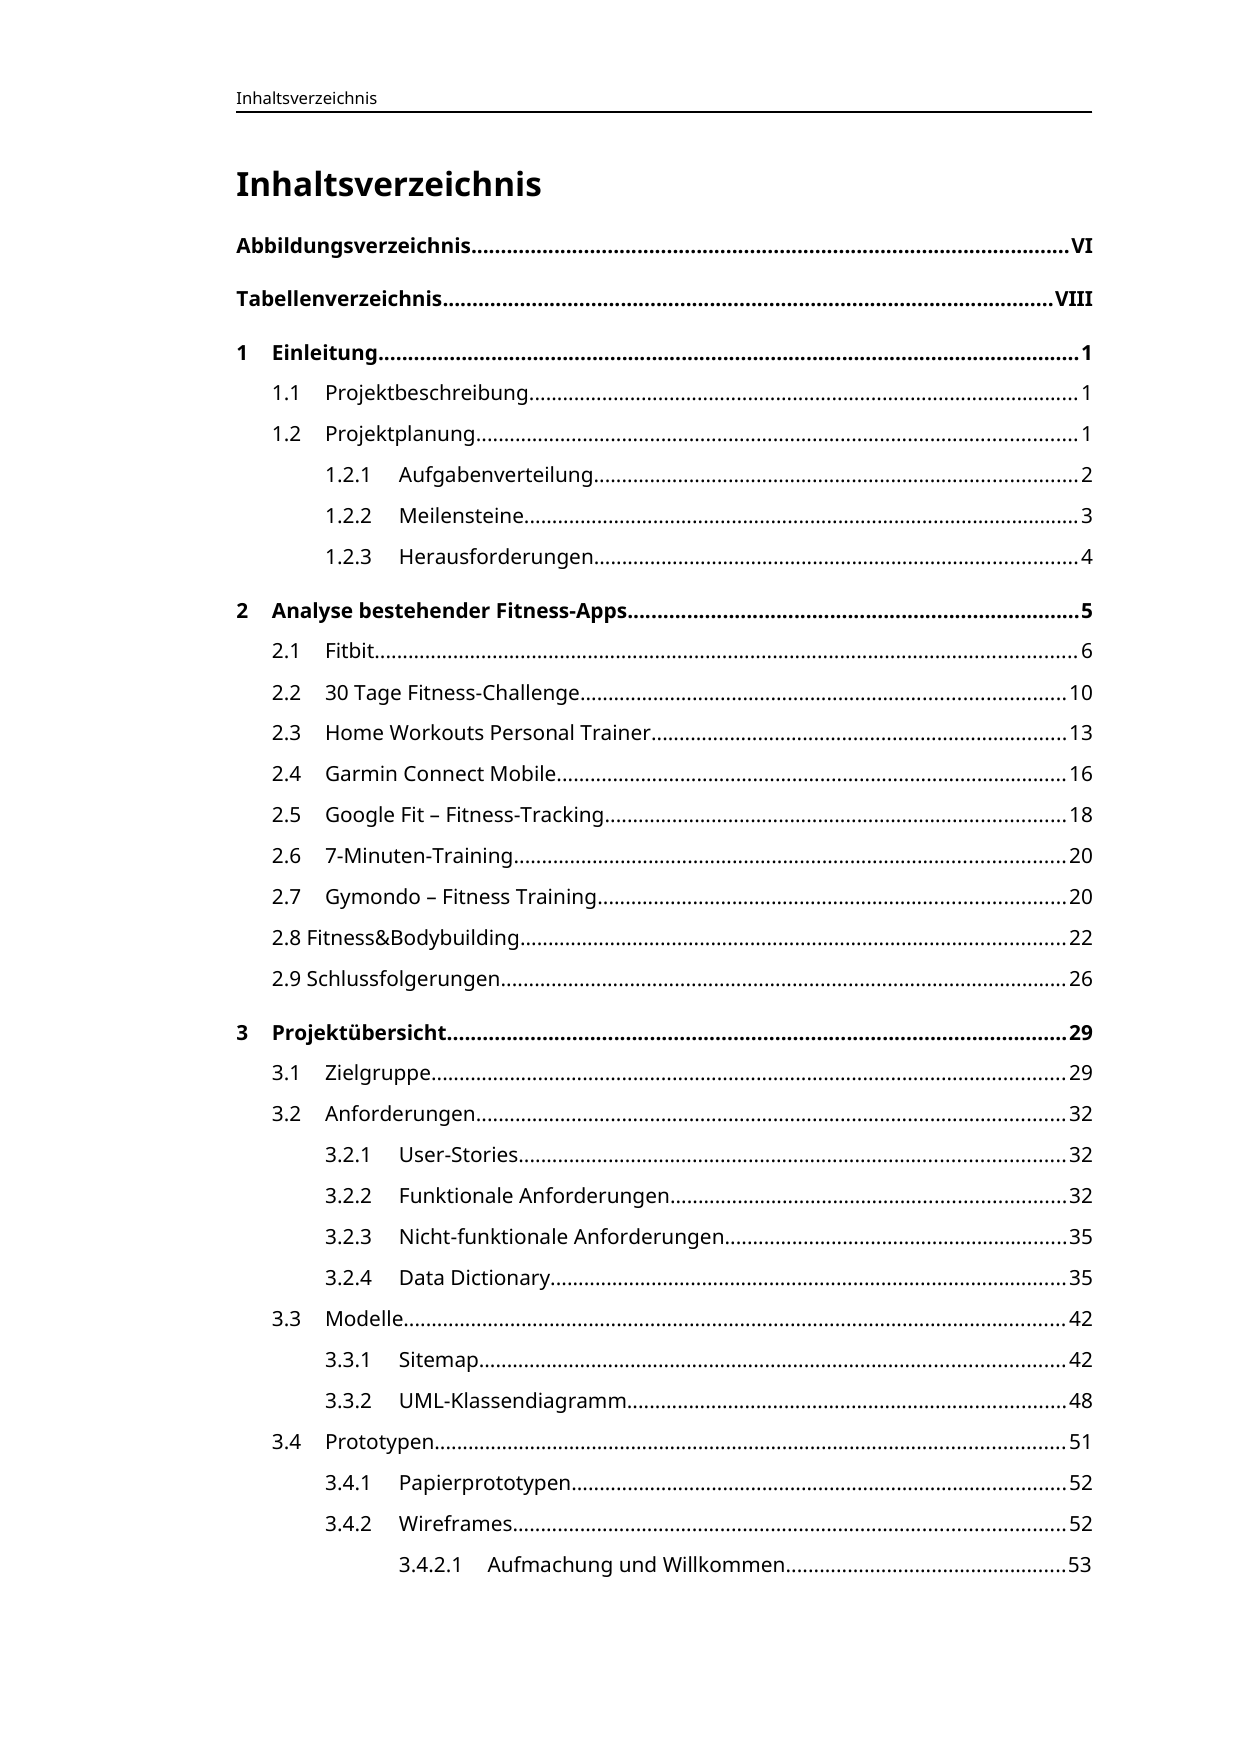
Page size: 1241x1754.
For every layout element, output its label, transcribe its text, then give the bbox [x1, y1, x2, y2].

text 1.1 Projektbeschreibung 1 [272, 378, 1092, 407]
text 2.7 Gymondo – Fitness Training 20 [272, 882, 1092, 911]
text 3.3.2 UML-Klassendiagramm 48 [325, 1386, 1092, 1414]
text 3.2.2 Funktionale Anforderungen 32 [325, 1181, 1092, 1210]
text 2.8 Fitness&Bodybuilding 22 [272, 923, 1092, 952]
text 1.2.1 Aufgabenverteilung 2 [325, 460, 1092, 489]
text 1 Einleitung 1 [236, 338, 1092, 366]
text 2.6 7-Minuten-Training 20 [272, 841, 1092, 870]
text 3.1 Zielgruppe 29 [272, 1058, 1092, 1087]
text 1.2.3 Herausforderungen 4 [325, 542, 1092, 571]
text 3.2 Anforderungen 32 [272, 1099, 1092, 1128]
text 3.2.3 Nicht-funktionale Anforderungen 35 [325, 1222, 1092, 1251]
text 3.3.1 Sitemap 42 [325, 1345, 1092, 1373]
text 2.3 Home Workouts Personal Trainer 13 [272, 718, 1092, 747]
text Tabellenverzeichnis VIII [236, 284, 1092, 313]
text 2.4 Garmin Connect Mobile 16 [272, 759, 1092, 788]
text Inhaltsverzeichnis [236, 160, 1092, 206]
text 2.1 Fitbit 6 [272, 637, 1092, 665]
text 3.2.4 Data Dictionary 35 [325, 1263, 1092, 1292]
text 3.3 Modelle 42 [272, 1304, 1092, 1333]
text 2.5 Google Fit – Fitness-Tracking 18 [272, 800, 1092, 829]
text 1.2.2 Meilensteine 3 [325, 501, 1092, 530]
text 2.9 Schlussfolgerungen 26 [272, 964, 1092, 993]
text 2 Analyse bestehender Fitness-Apps 5 [236, 596, 1092, 624]
text 3.4.2.1 Aufmachung und Willkommen 53 [399, 1550, 1092, 1578]
text 3.4.2 Wireframes 52 [325, 1509, 1092, 1537]
text 3.4 Prototypen 51 [272, 1427, 1092, 1455]
text 3 Projektübersicht 29 [236, 1018, 1092, 1046]
text Abbildungsverzeichnis VI [236, 231, 1092, 259]
text 1.2 Projektplanung 1 [272, 419, 1092, 448]
text 3.4.1 Papierprototypen 52 [325, 1468, 1092, 1496]
text 2.2 30 Tage Fitness-Challenge 10 [272, 678, 1092, 706]
text 3.2.1 User-Stories 32 [325, 1140, 1092, 1169]
